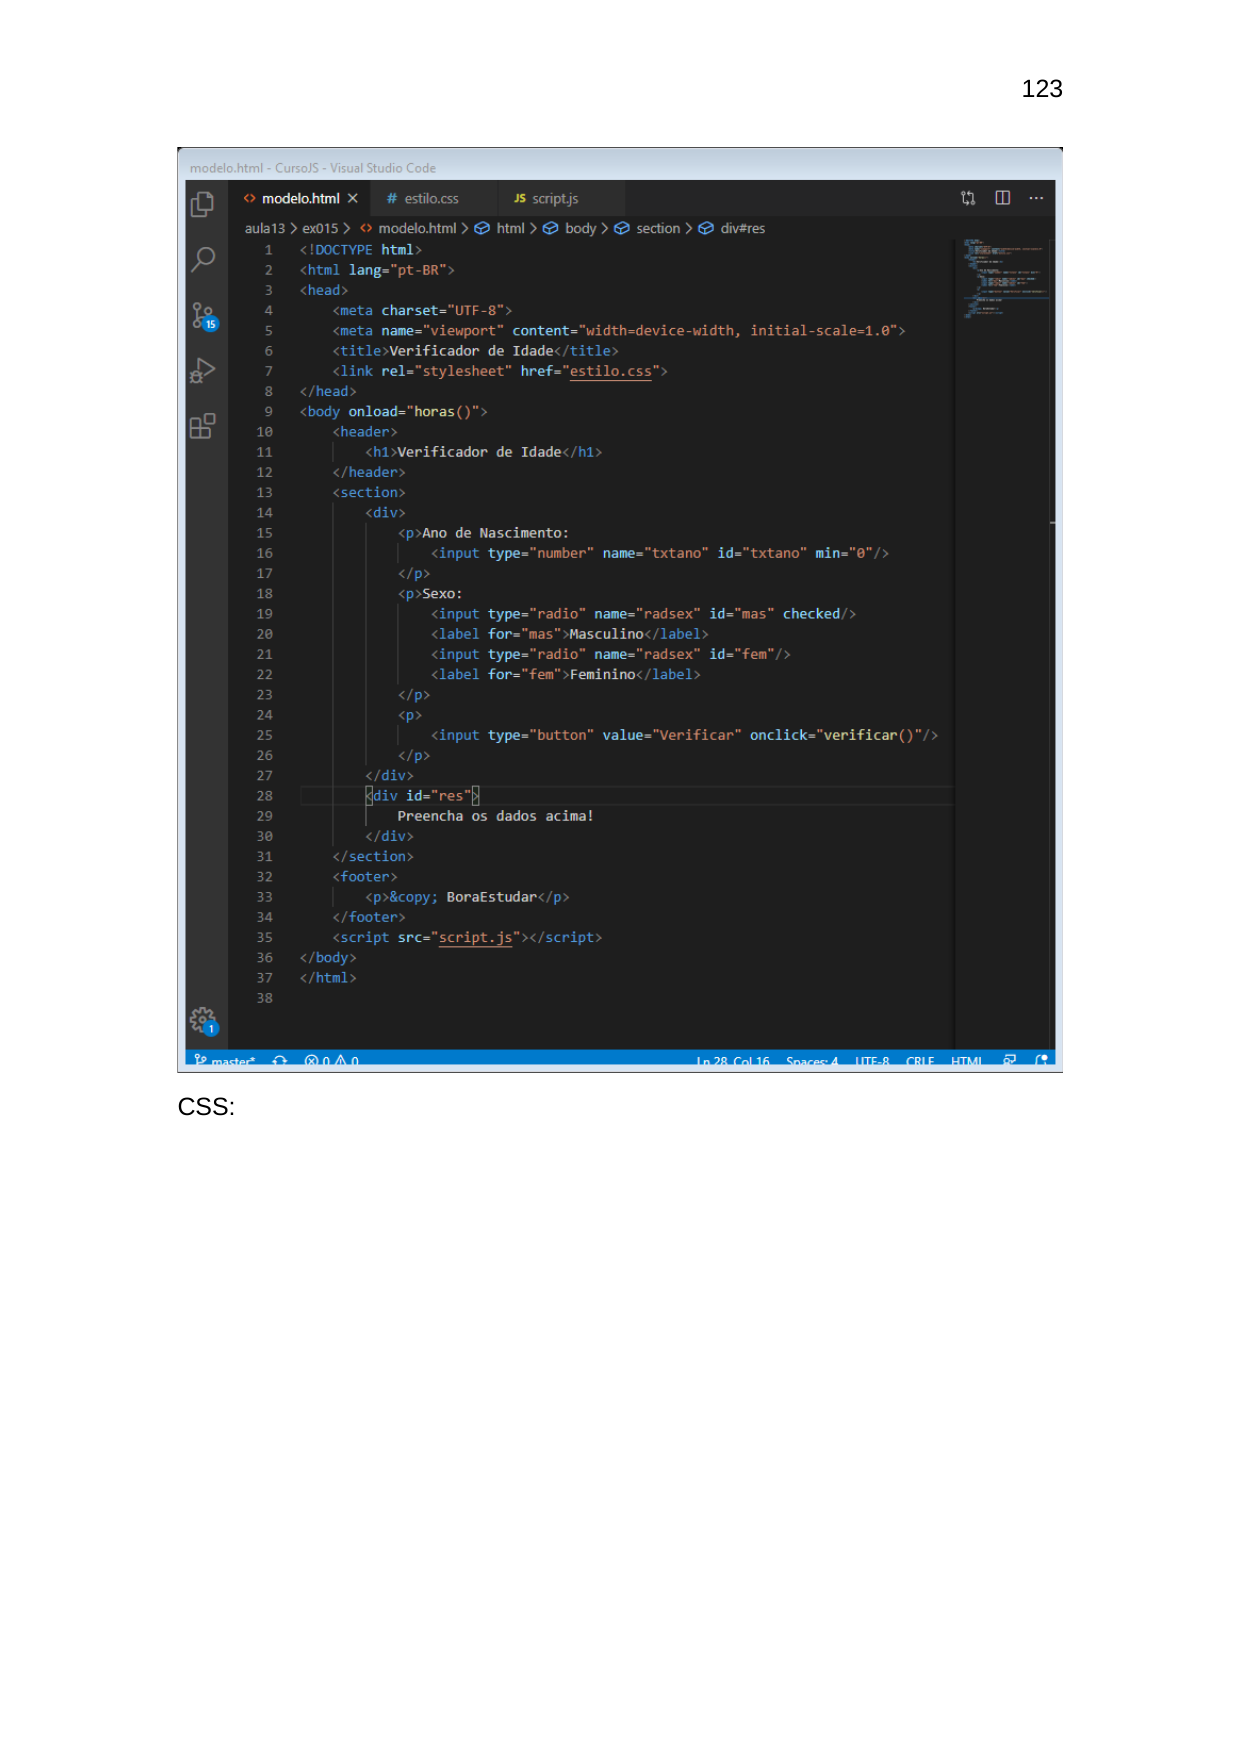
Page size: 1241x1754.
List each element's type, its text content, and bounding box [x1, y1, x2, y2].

text CSS: [177, 1092, 1063, 1121]
